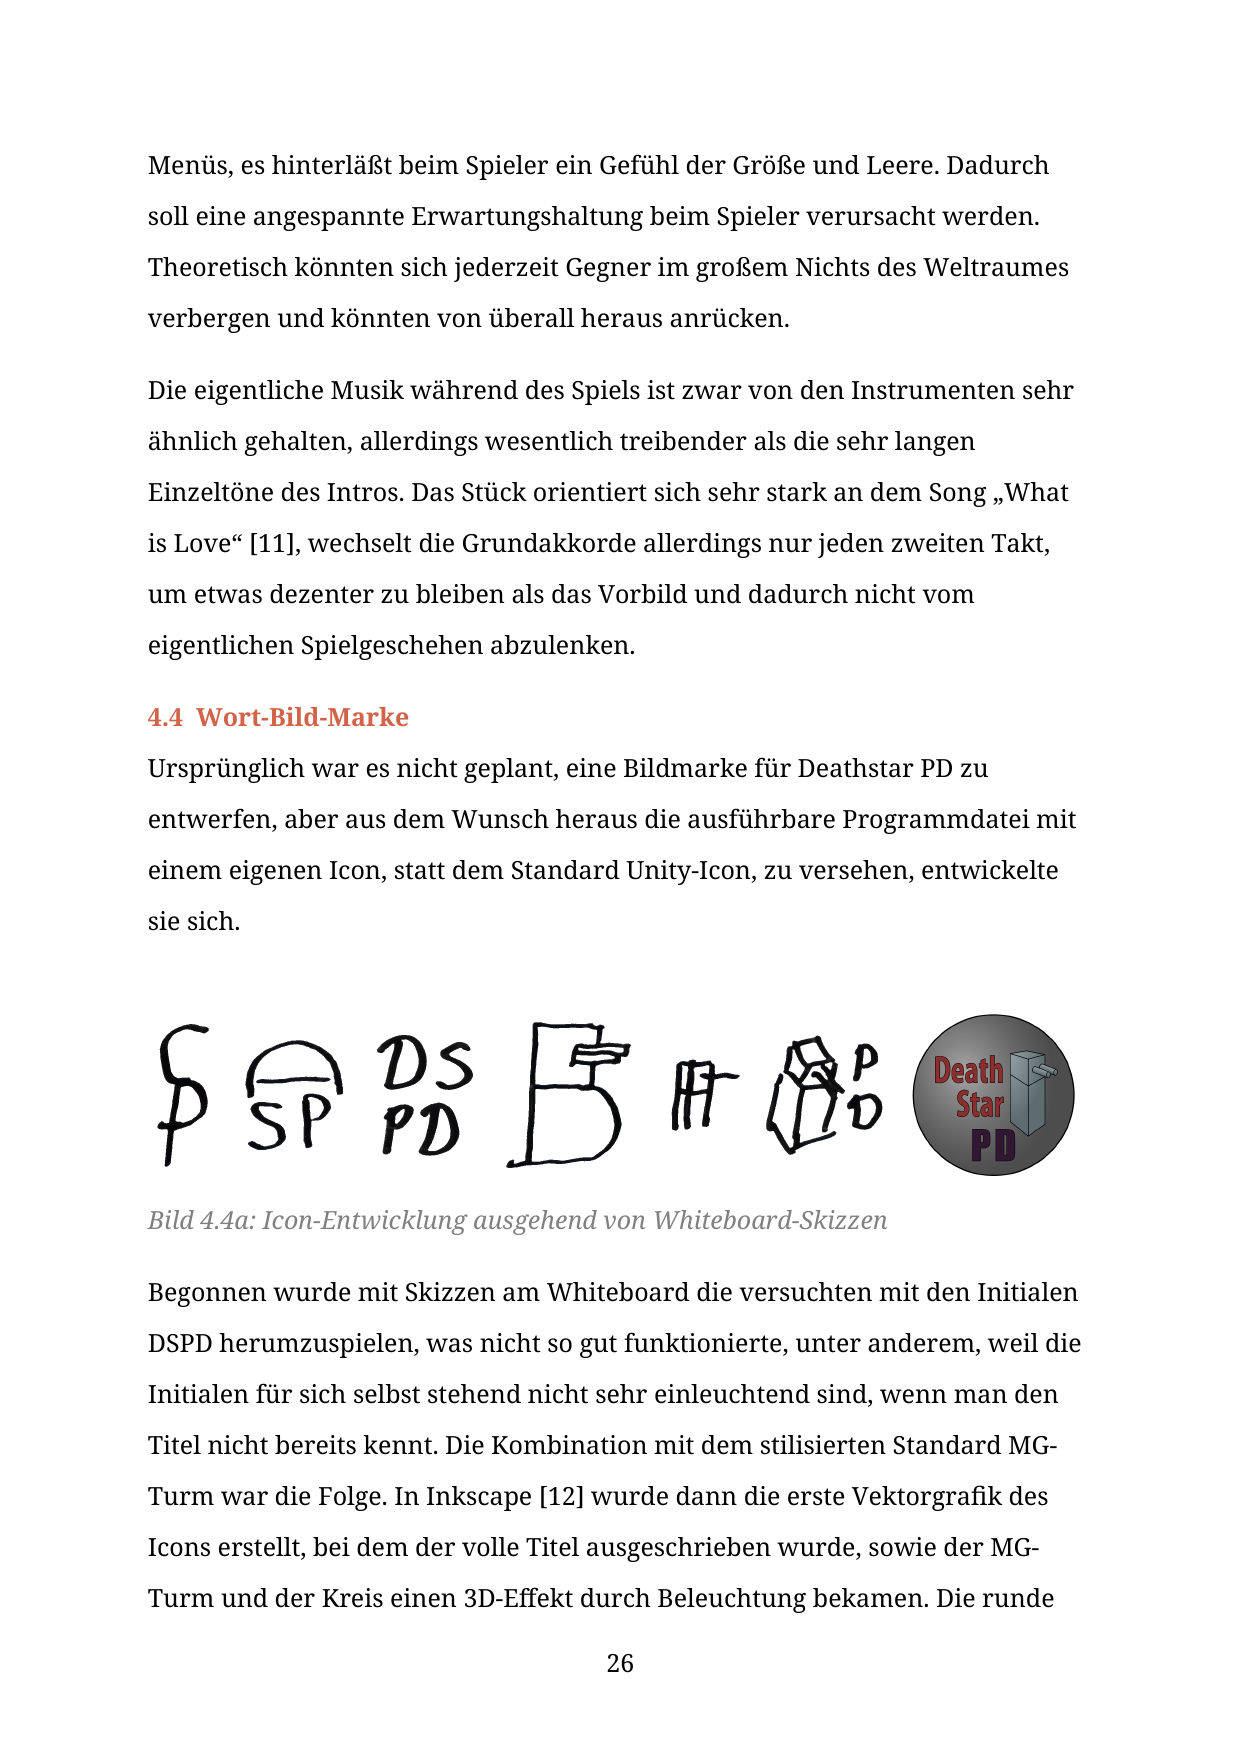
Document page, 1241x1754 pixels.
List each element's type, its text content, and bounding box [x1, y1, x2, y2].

picture [147, 1004, 1092, 1186]
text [148, 148, 1093, 335]
text Ursprünglich war es nicht geplant, eine Bildmarke für Deathstar PD zu entwerfen, aber aus dem Wunsch heraus die ausführbare Programmdatei mit einem eigenen Icon, statt dem Standard Unity-Icon, zu versehen, entwickelte sie sich. [148, 751, 1093, 938]
text Die eigentliche Musik während des Spiels ist zwar von den Instrumenten sehr ähnlich gehalten, allerdings wesentlich treibender als die sehr langen Einzeltöne des Intros. Das Stück orientiert sich sehr stark an dem Song „What is Love“ [11], wechselt die Grundakkorde allerdings nur jeden zweiten Takt, um etwas dezenter zu bleiben als das Vorbild und dadurch nicht vom eigentlichen Spielgeschehen abzulenken. [148, 373, 1093, 662]
subtitle 4.4 Wort-Bild-Marke [148, 700, 1093, 734]
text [148, 1275, 1093, 1615]
